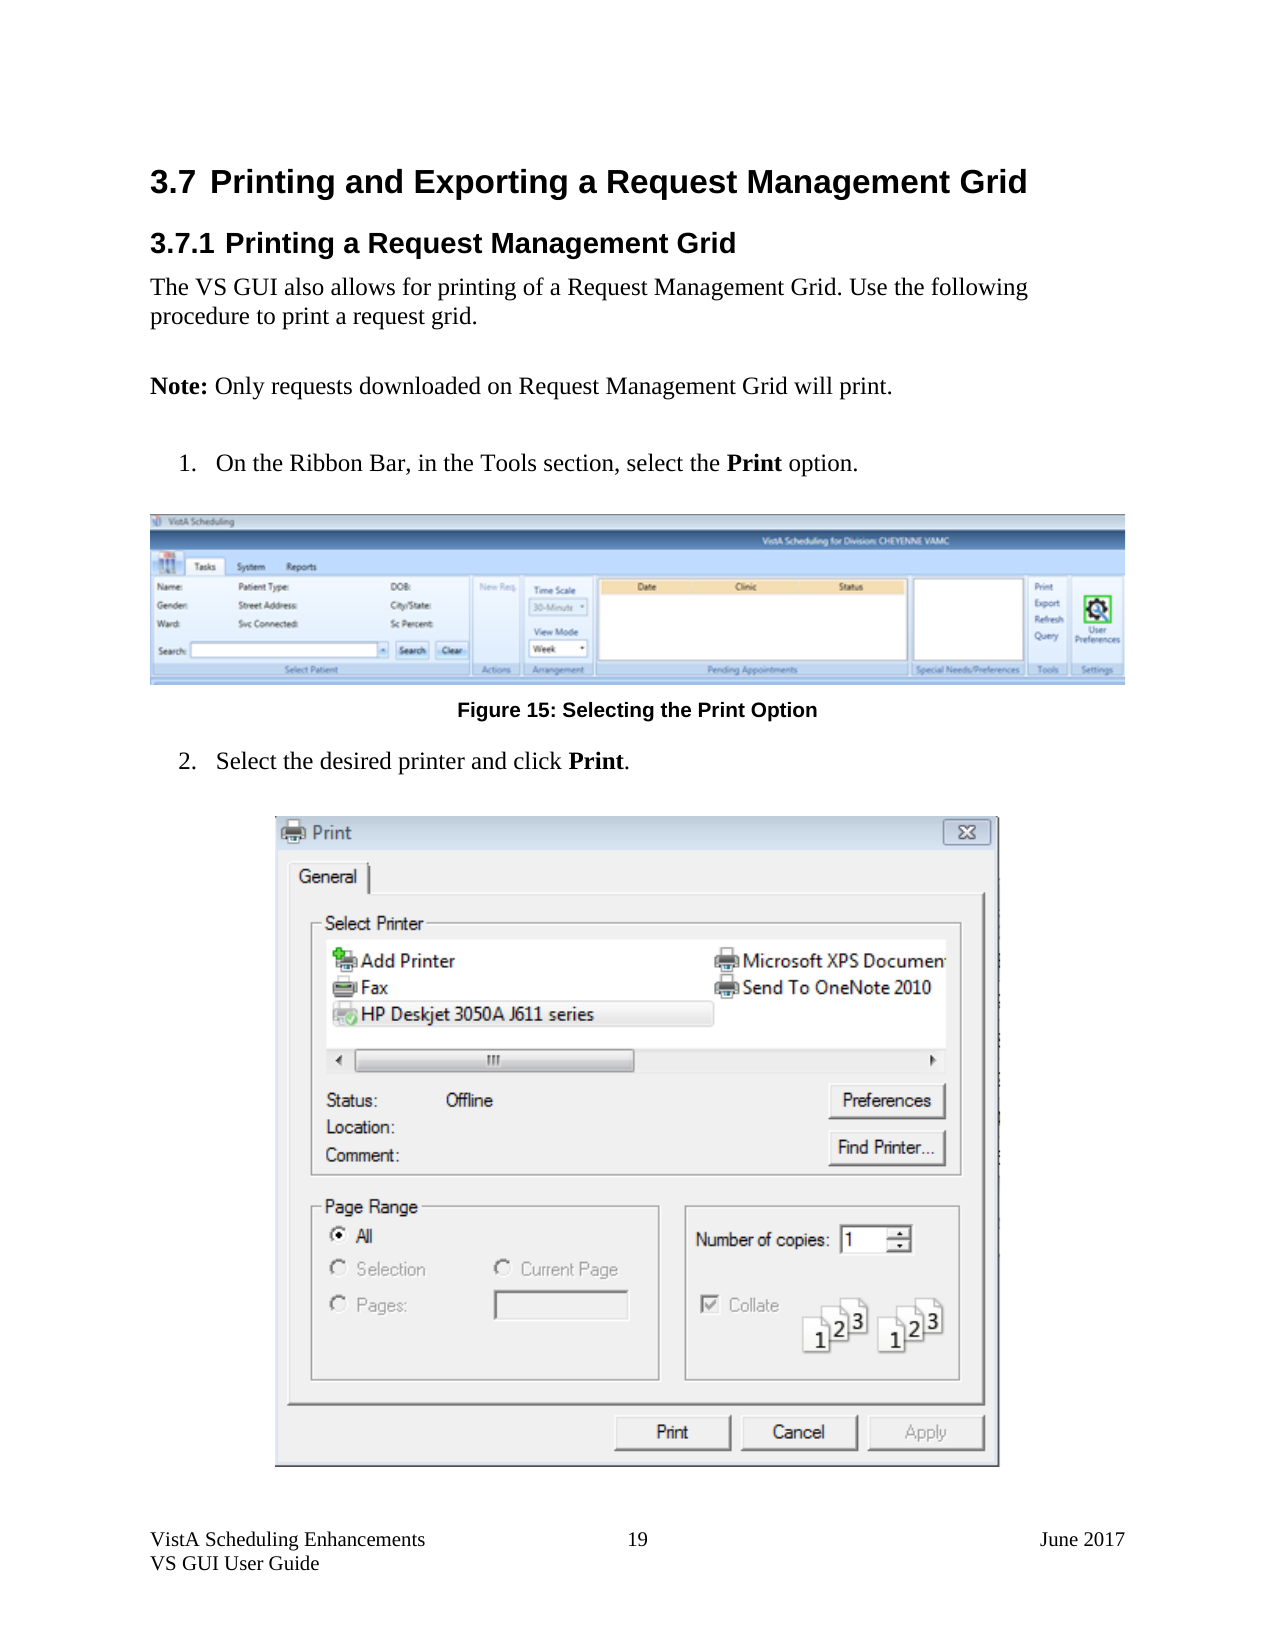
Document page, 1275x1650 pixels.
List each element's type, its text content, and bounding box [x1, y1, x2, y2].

subtitle Printing a Request Management Grid [150, 226, 1125, 259]
text Note: Only requests downloaded on Request Management Grid will print. [150, 342, 1125, 399]
text Select the desired printer and click Print. [178, 746, 1125, 775]
text Figure 15: Selecting the Print Option [150, 697, 1125, 721]
picture [150, 514, 1125, 685]
text The VS GUI also allows for printing of a Request Management Grid. Use the following procedure to print a request grid. [150, 272, 1125, 329]
text On the Ribbon Bar, in the Tools section, select the Print option. [178, 448, 1125, 477]
picture [275, 816, 1001, 1467]
subtitle Printing and Exporting a Request Management Grid [150, 162, 1125, 201]
